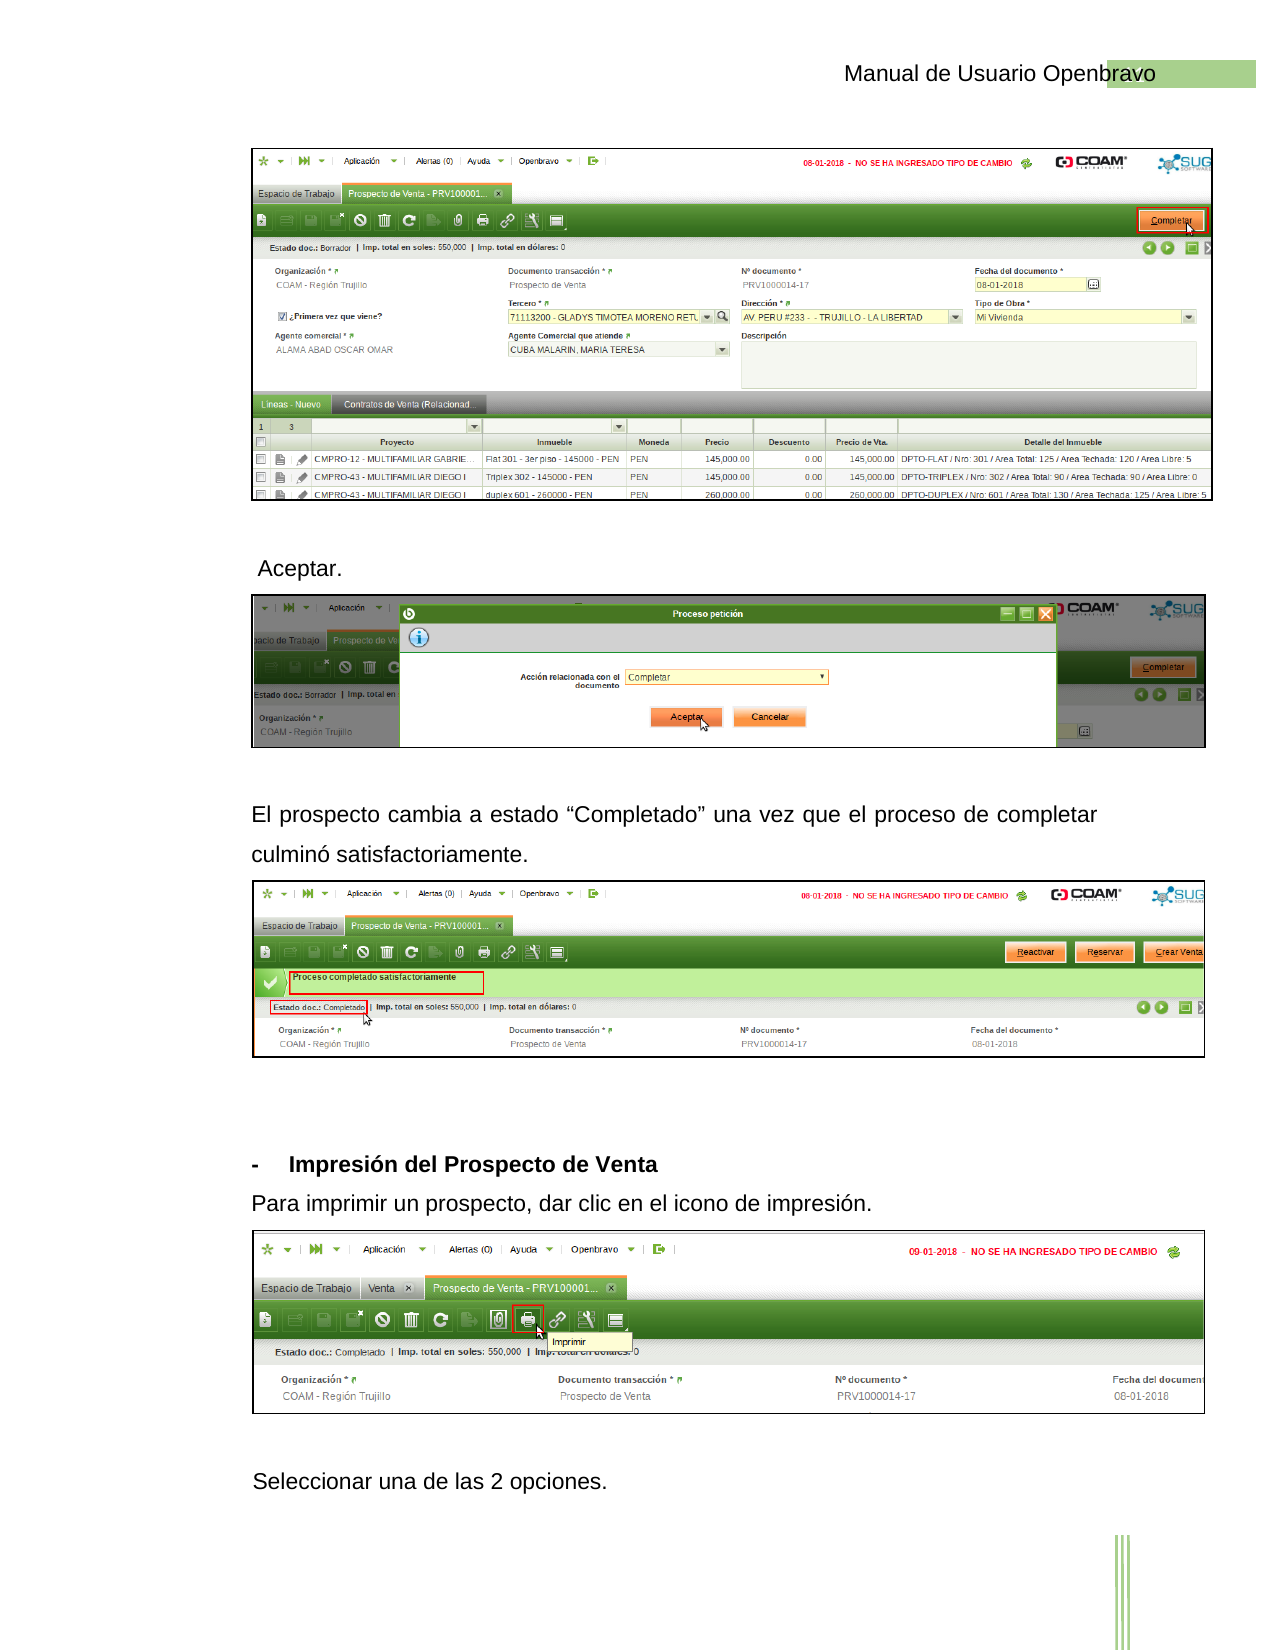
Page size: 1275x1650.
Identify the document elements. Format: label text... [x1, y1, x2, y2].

picture [253, 596, 1204, 747]
picture [253, 149, 1211, 499]
text Seleccionar una de las 2 opciones. [252, 1468, 1098, 1494]
text Para imprimir un prospecto, dar clic en el icono de impresión. [251, 1190, 1098, 1216]
text El prospecto cambia a estado “Completado” una vez que el proceso de completar culminó satisfactoriamente. [251, 801, 1098, 867]
text Aceptar. [251, 554, 1098, 581]
list Impresión del Prospecto de Venta [251, 1151, 1098, 1177]
picture [254, 882, 1204, 1056]
picture [254, 1231, 1204, 1413]
